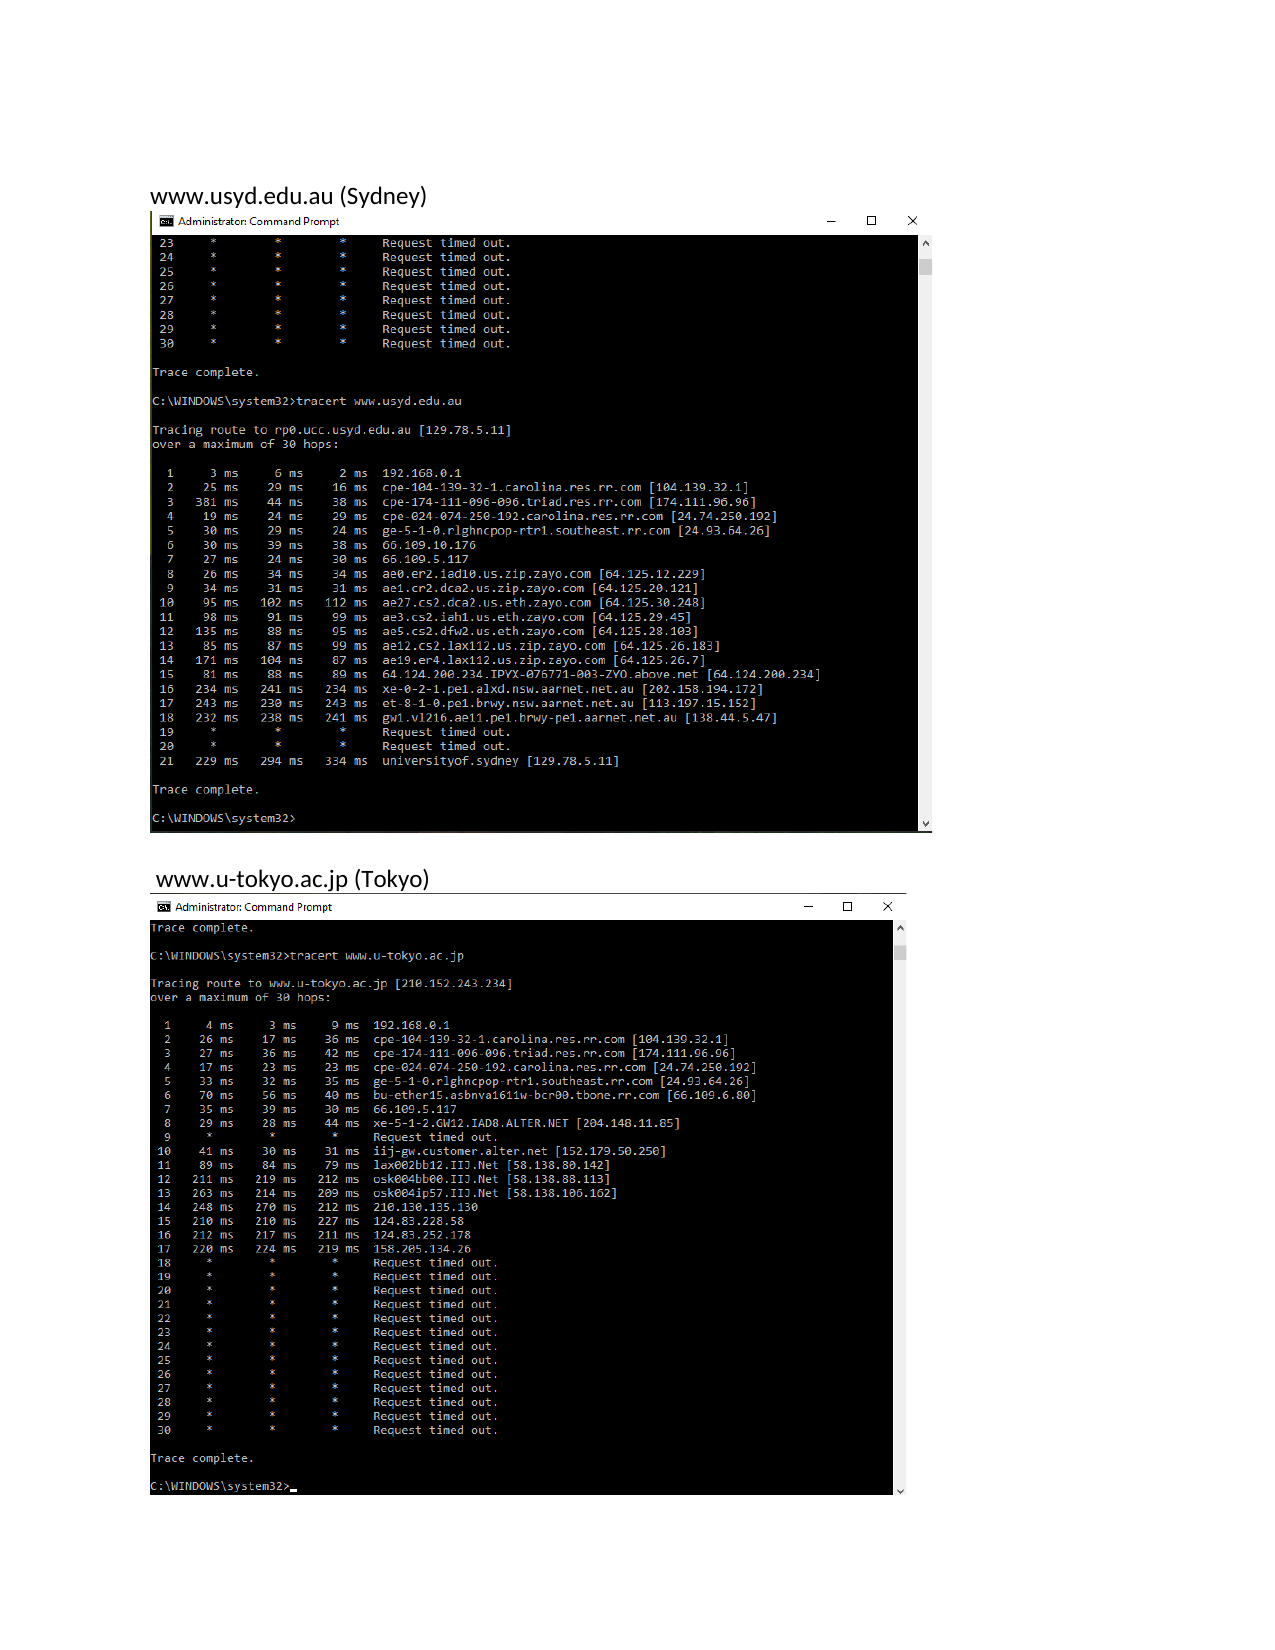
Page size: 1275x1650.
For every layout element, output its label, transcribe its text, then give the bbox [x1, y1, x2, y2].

picture [150, 893, 907, 1495]
text www.usyd.edu.au (Sydney) [150, 181, 1125, 211]
picture [150, 211, 933, 833]
text www.u-tokyo.ac.jp (Tokyo) [150, 863, 1125, 894]
